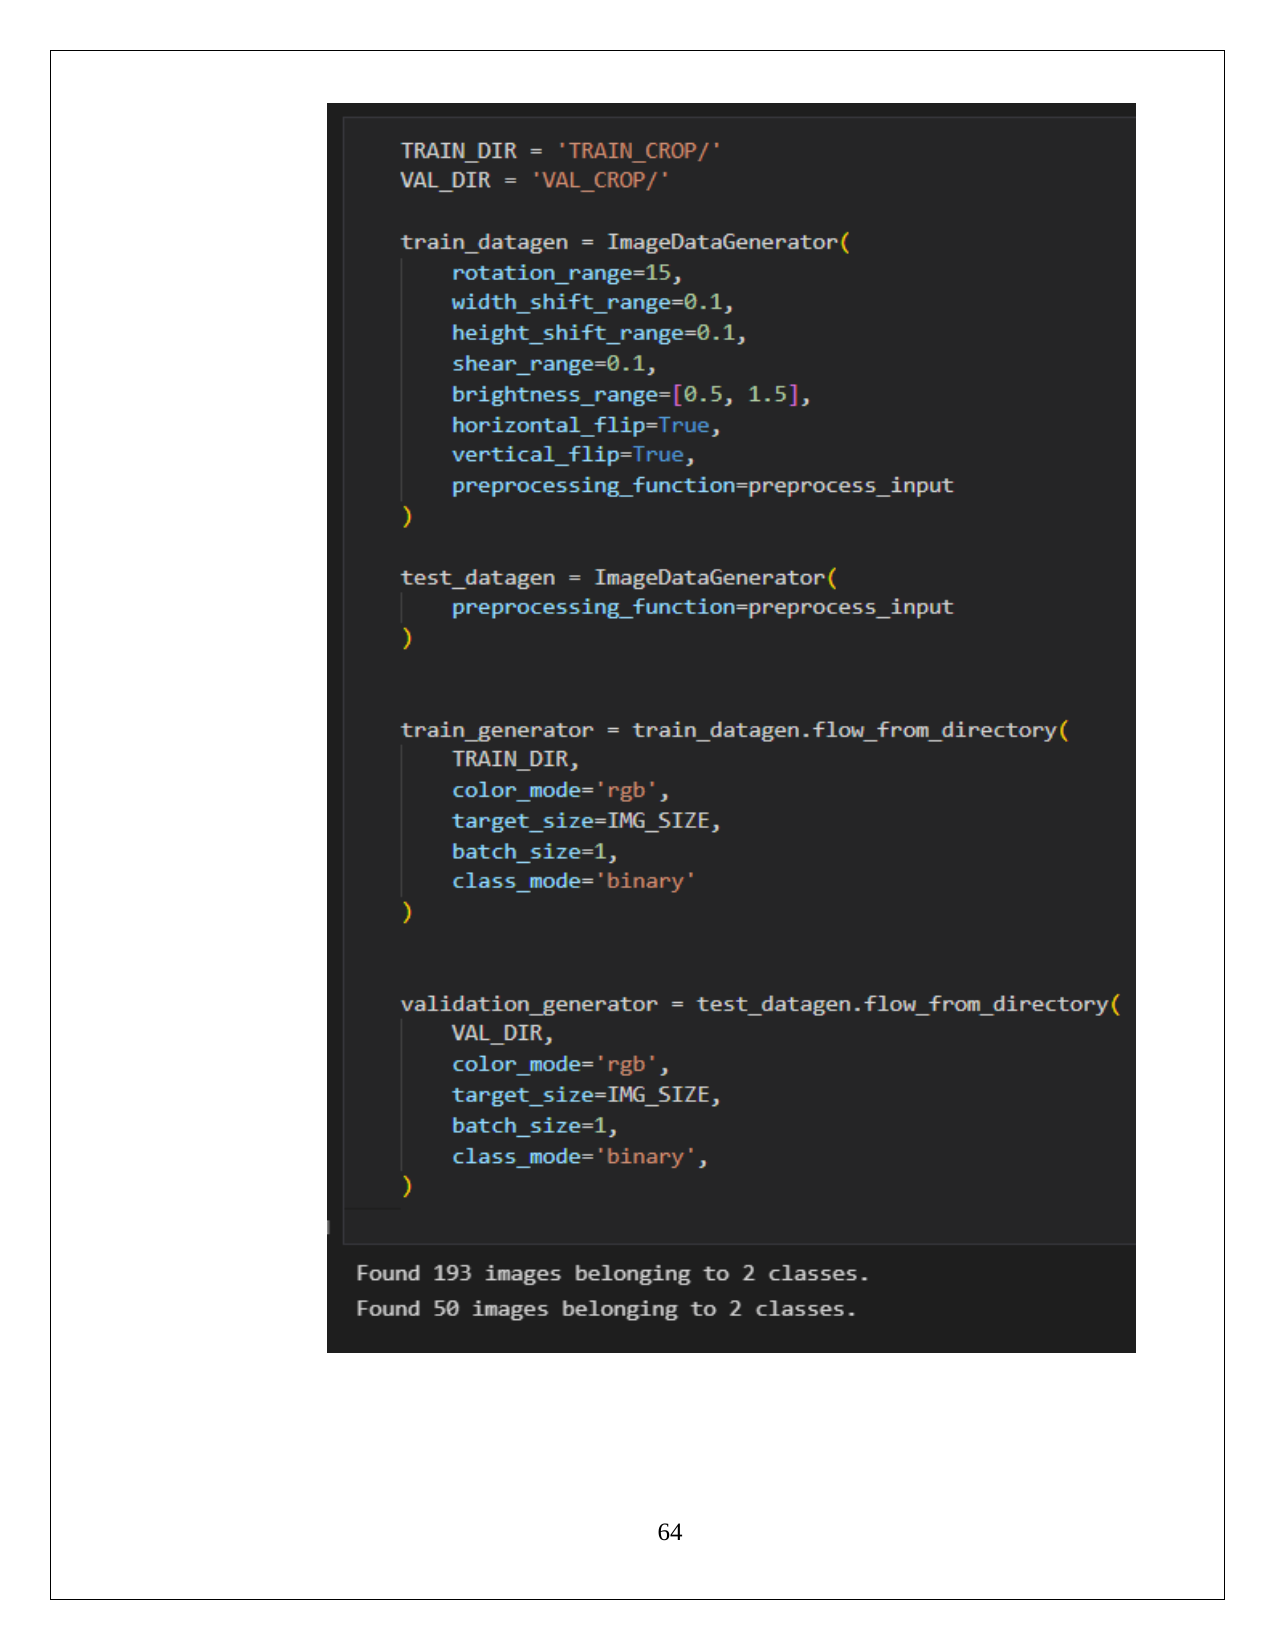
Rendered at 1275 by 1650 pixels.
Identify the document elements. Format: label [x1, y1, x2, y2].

picture [327, 103, 1136, 1353]
